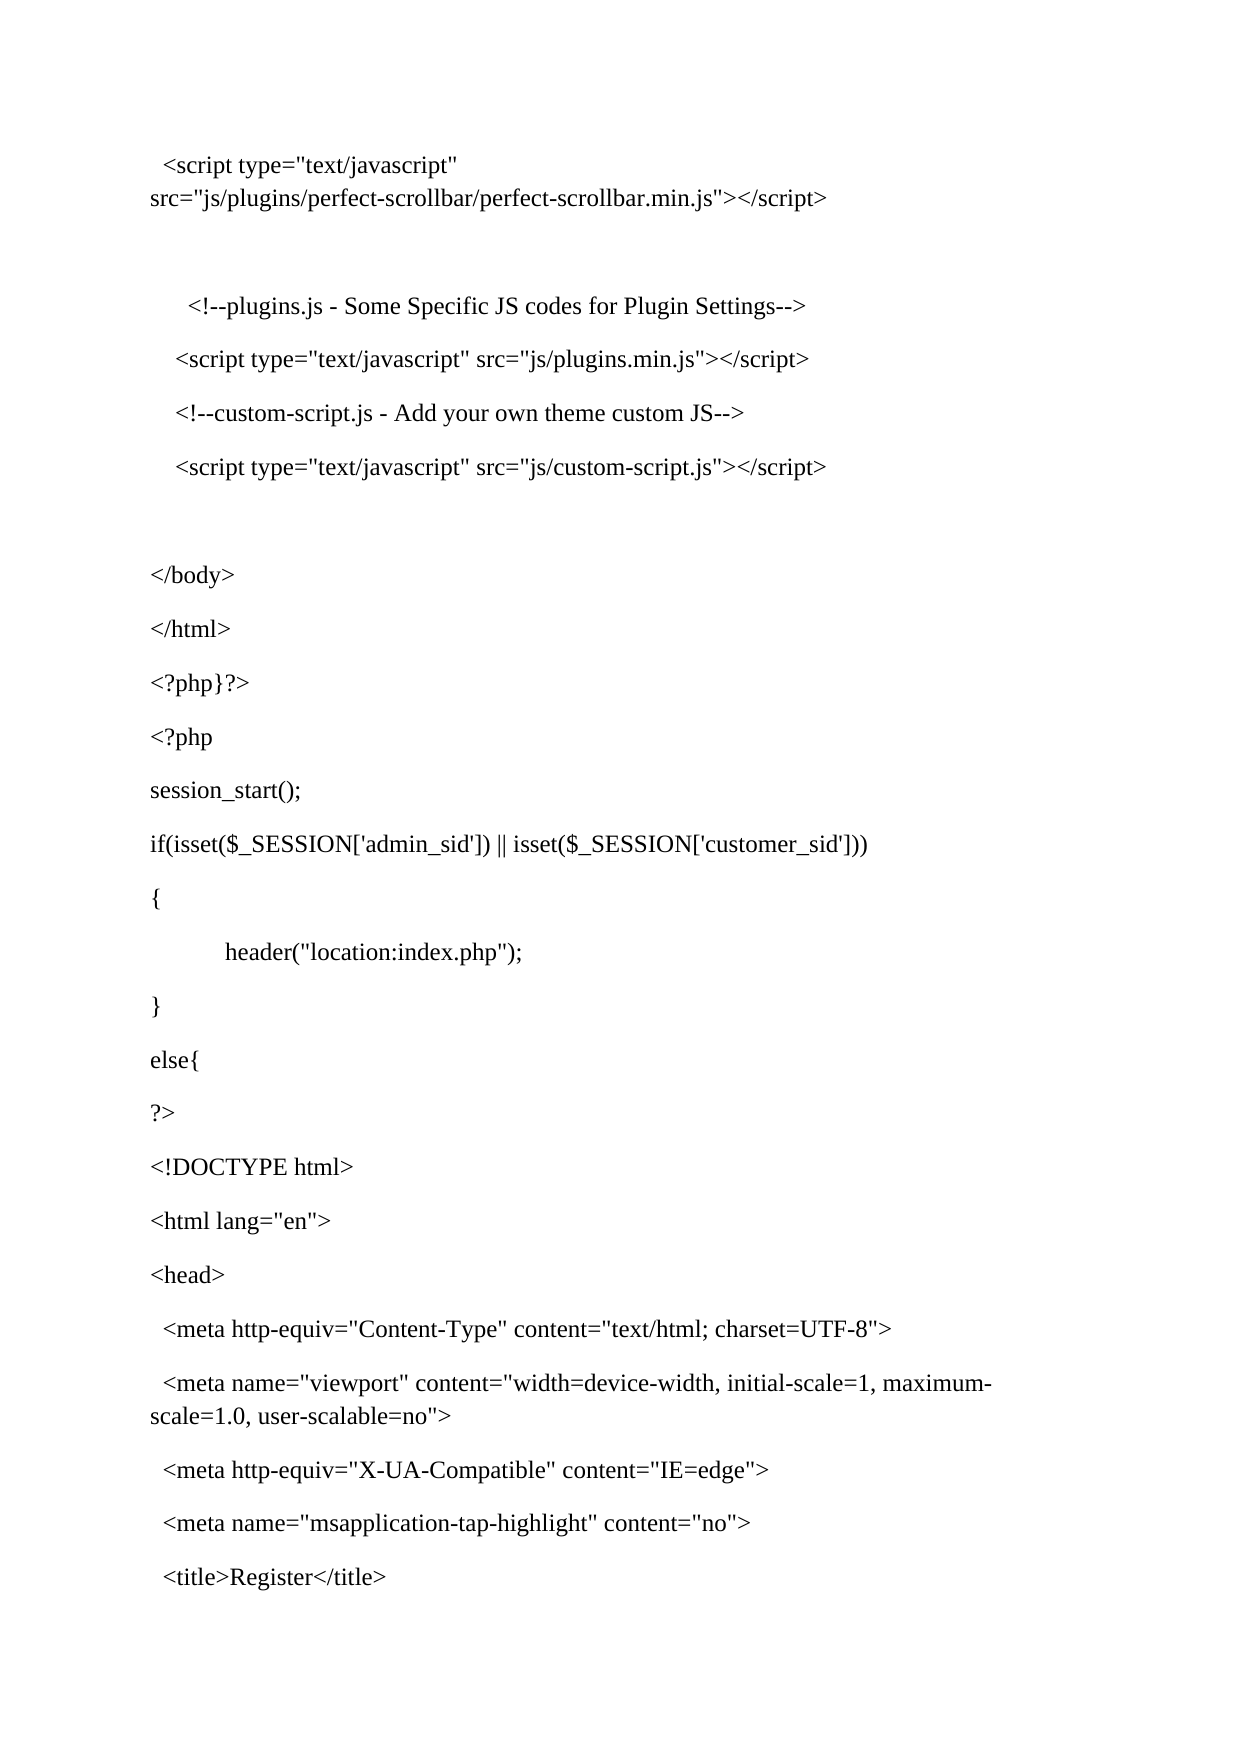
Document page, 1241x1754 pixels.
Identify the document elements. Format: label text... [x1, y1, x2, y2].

text </html> [150, 614, 1090, 643]
text <html lang="en"> [150, 1206, 1090, 1235]
text <script type="text/javascript" src="js/plugins/perfect-scrollbar/perfect-scrollbar.min.js"></script> [150, 150, 1090, 212]
text else{ [150, 1045, 1090, 1073]
text <script type="text/javascript" src="js/custom-script.js"></script> [150, 452, 1090, 481]
text <meta name="viewport" content="width=device-width, initial-scale=1, maximum-scale=1.0, user-scalable=no"> [150, 1368, 1090, 1429]
text header("location:index.php"); [150, 937, 1090, 966]
text <meta http-equiv="Content-Type" content="text/html; charset=UTF-8"> [150, 1314, 1090, 1343]
text session_start(); [150, 775, 1090, 804]
text <script type="text/javascript" src="js/plugins.min.js"></script> [150, 344, 1090, 373]
text <title>Register</title> [150, 1562, 1090, 1591]
text <?php [150, 722, 1090, 750]
text } [150, 991, 1090, 1019]
text <!--custom-script.js - Add your own theme custom JS--> [150, 398, 1090, 427]
text <!--plugins.js - Some Specific JS codes for Plugin Settings--> [150, 291, 1090, 319]
text </body> [150, 560, 1090, 589]
text <!DOCTYPE html> [150, 1152, 1090, 1181]
text { [150, 883, 1090, 912]
text <meta http-equiv="X-UA-Compatible" content="IE=edge"> [150, 1455, 1090, 1483]
text <meta name="msapplication-tap-highlight" content="no"> [150, 1508, 1090, 1537]
text ?> [150, 1098, 1090, 1127]
text <head> [150, 1260, 1090, 1289]
text <?php}?> [150, 668, 1090, 696]
text if(isset($_SESSION['admin_sid']) || isset($_SESSION['customer_sid'])) [150, 829, 1090, 858]
